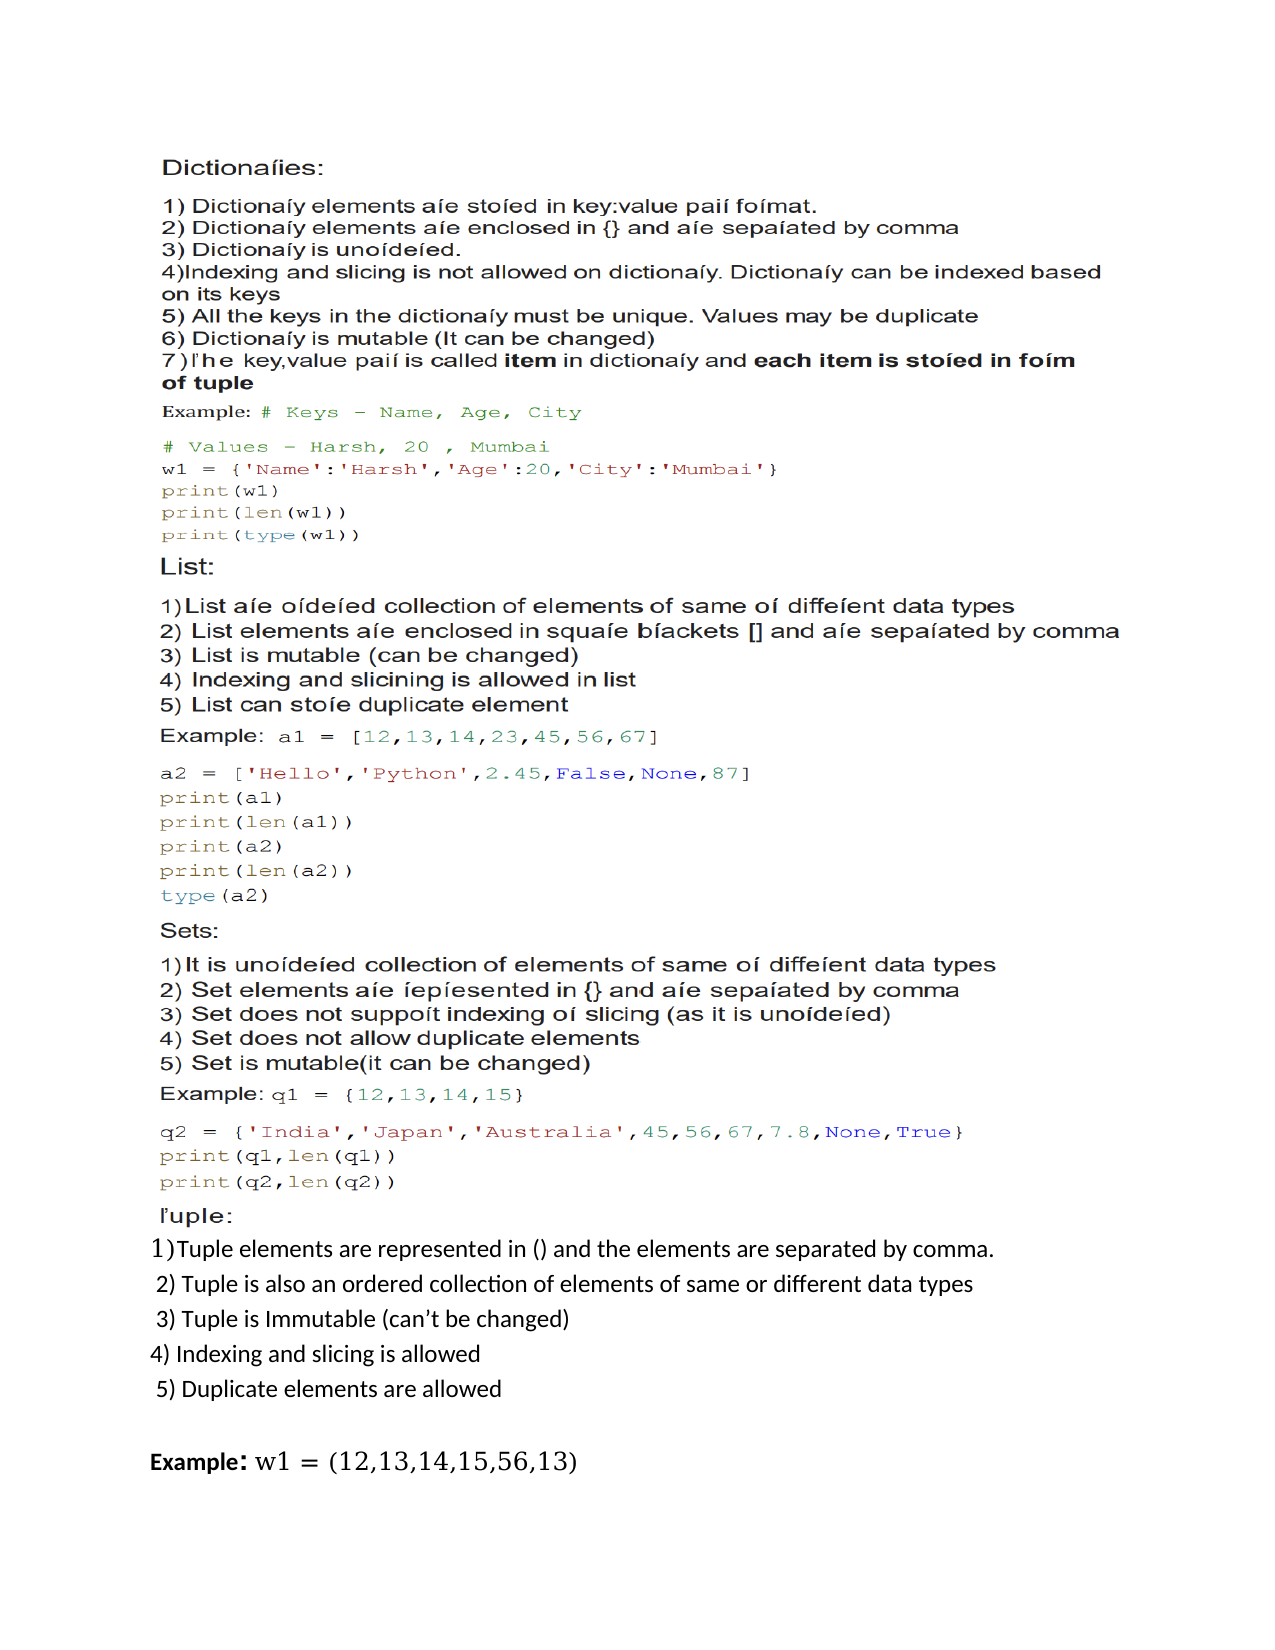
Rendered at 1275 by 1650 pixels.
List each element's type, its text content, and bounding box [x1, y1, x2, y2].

text 1)Tuple elements are represented in () and the elements are separated by comma. [150, 1233, 1125, 1264]
picture [150, 150, 1125, 547]
text 3) Tuple is Immutable (can’t be changed) [150, 1303, 1125, 1334]
picture [150, 550, 1125, 1229]
text 4) Indexing and slicing is allowed [150, 1338, 1125, 1369]
text 2) Tuple is also an ordered collection of elements of same or different data types [150, 1268, 1125, 1299]
text 5) Duplicate elements are allowed [150, 1373, 1125, 1404]
text Example: w1 = (12,13,14,15,56,13) [150, 1443, 1125, 1476]
